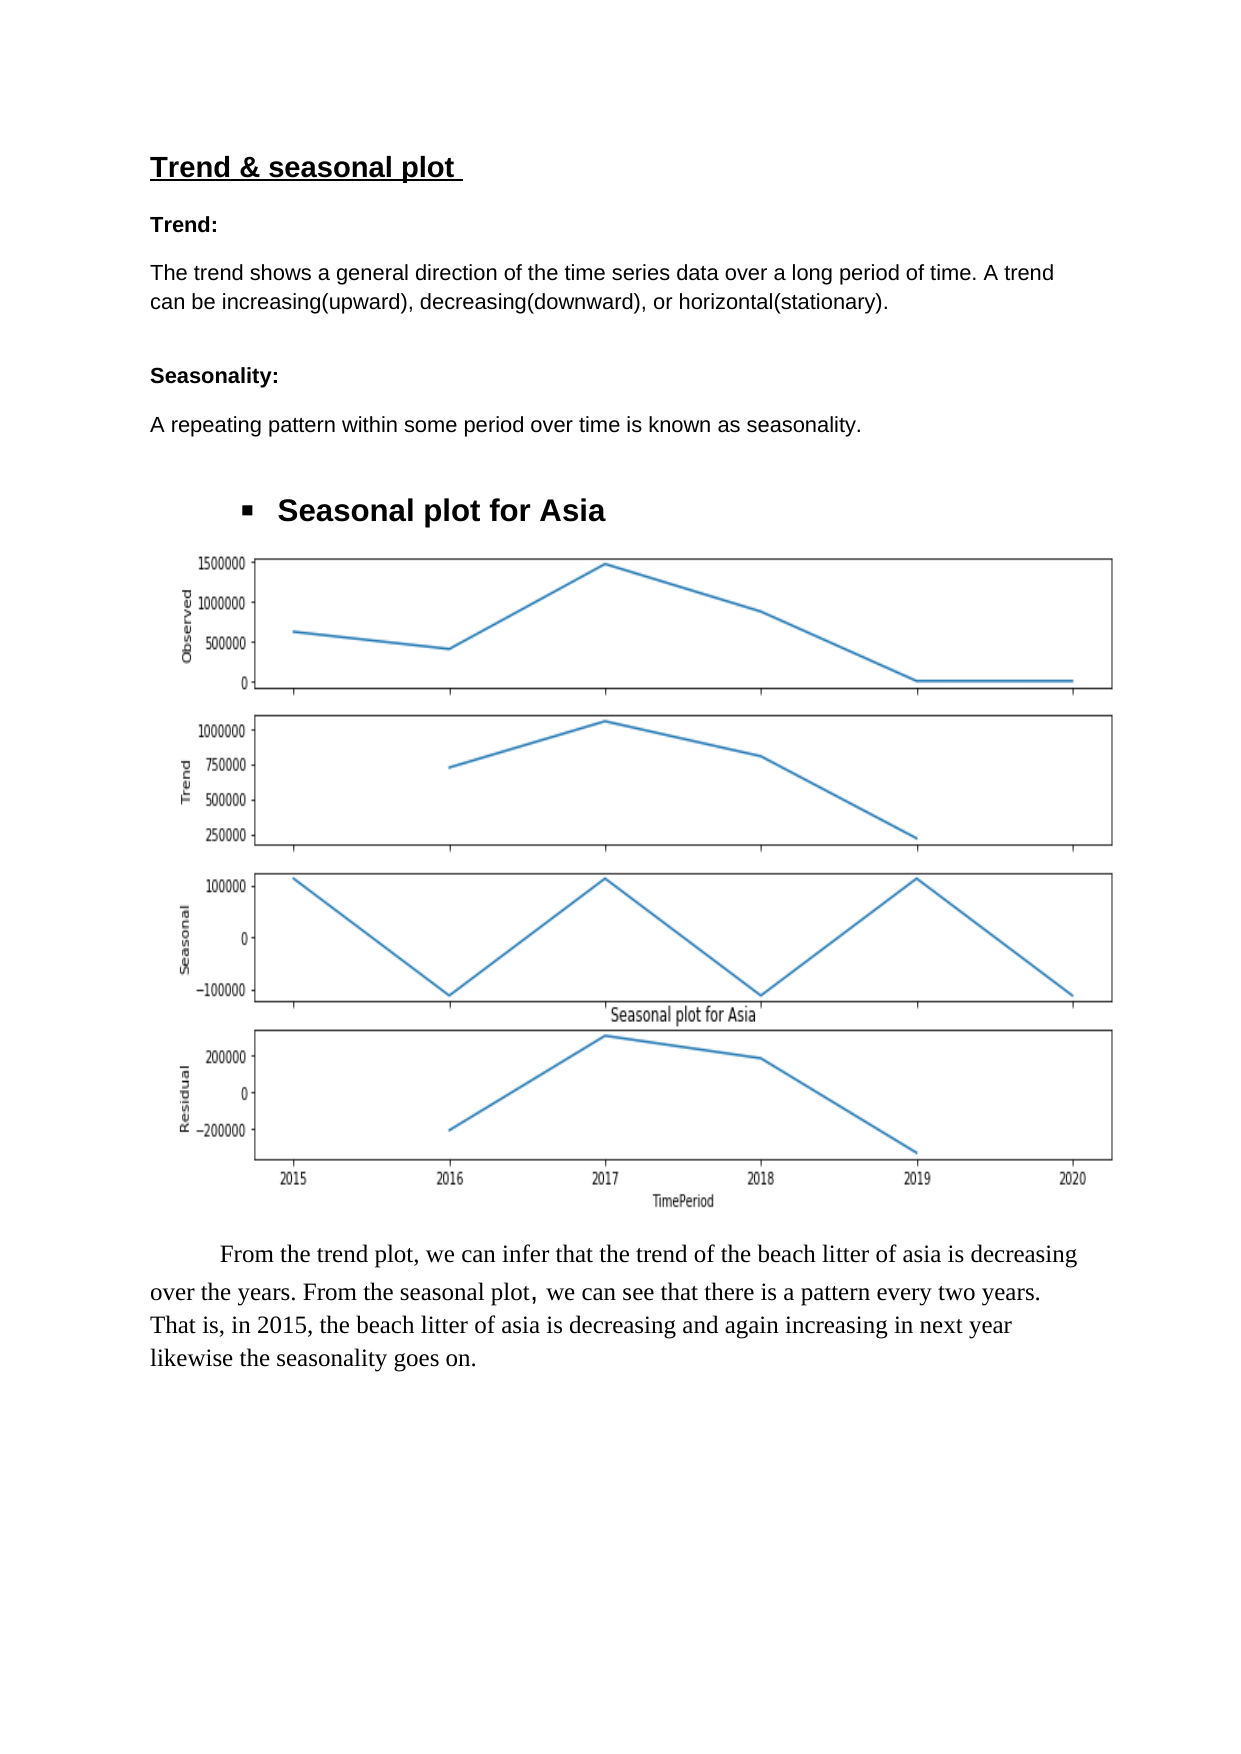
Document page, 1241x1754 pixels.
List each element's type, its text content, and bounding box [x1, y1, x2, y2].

text The trend shows a general direction of the time series data over a long period of time. A trend can be increasing(upward), decreasing(downward), or horizontal(stationary). [150, 259, 1090, 314]
text From the trend plot, we can infer that the trend of the beach litter of asia is decreasing over the years. From the seasonal plot, we can see that there is a pattern every two years. That is, in 2015, the beach litter of asia is decreasing and again increasing in next year likewise the seasonality goes on. [150, 1239, 1090, 1372]
text Trend & seasonal plot [150, 150, 1090, 183]
subtitle Trend: [150, 211, 1090, 237]
picture [150, 533, 1157, 1236]
subtitle Seasonality: [150, 363, 1090, 388]
list Seasonal plot for Asia [240, 492, 1090, 528]
text A repeating pattern within some period over time is known as seasonality. [150, 411, 1090, 437]
